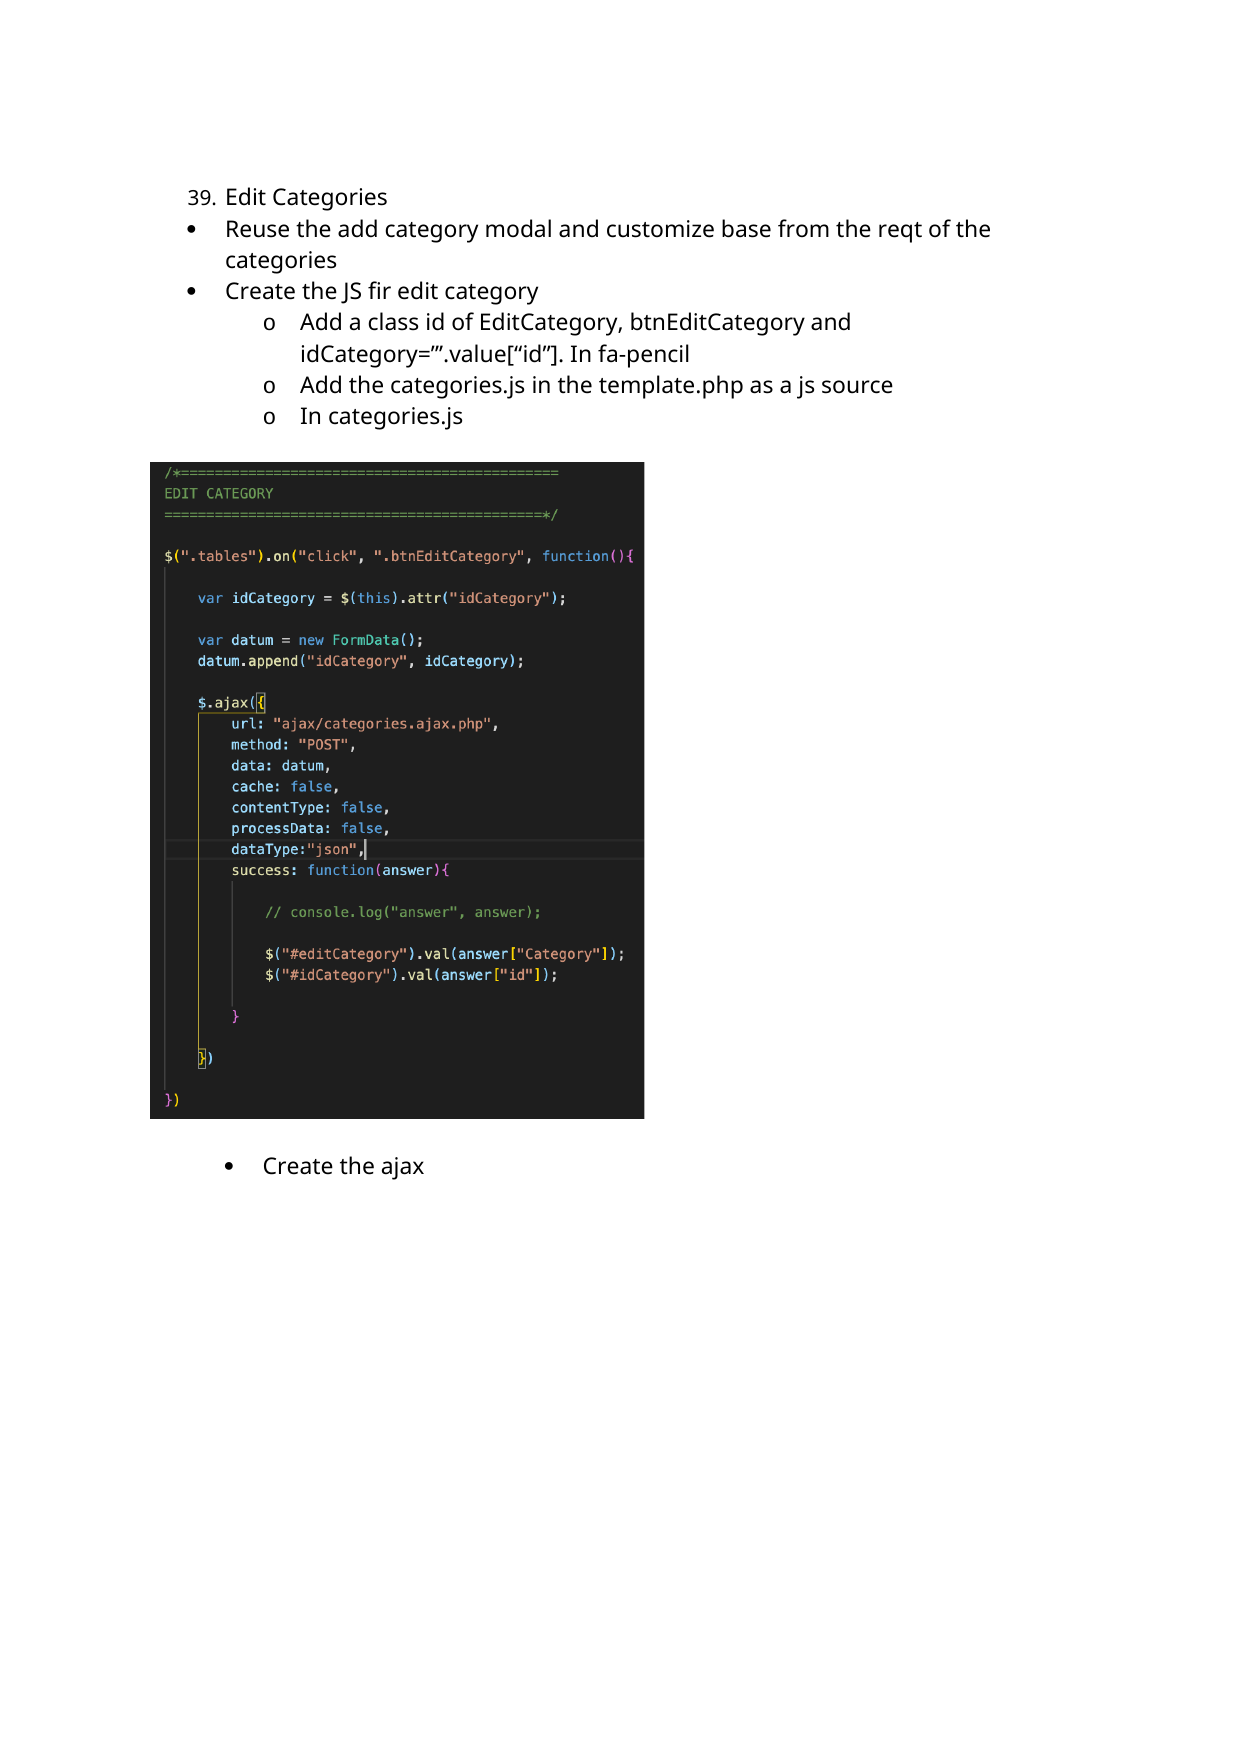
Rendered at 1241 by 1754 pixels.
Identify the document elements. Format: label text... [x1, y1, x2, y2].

list Add a class id of EditCategory, btnEditCategory and idCategory=”’.value[“id”]. In fa-pencil [262, 306, 1090, 369]
list Add the categories.js in the template.php as a js source [262, 369, 1090, 400]
list Reuse the add category modal and customize base from the reqt of the categories [187, 212, 1090, 275]
picture [150, 462, 645, 1119]
list Create the ajax [225, 1150, 1090, 1181]
list Create the JS fir edit category [187, 275, 1090, 306]
list Edit Categories [187, 181, 1090, 212]
list In categories.js [262, 400, 1090, 432]
